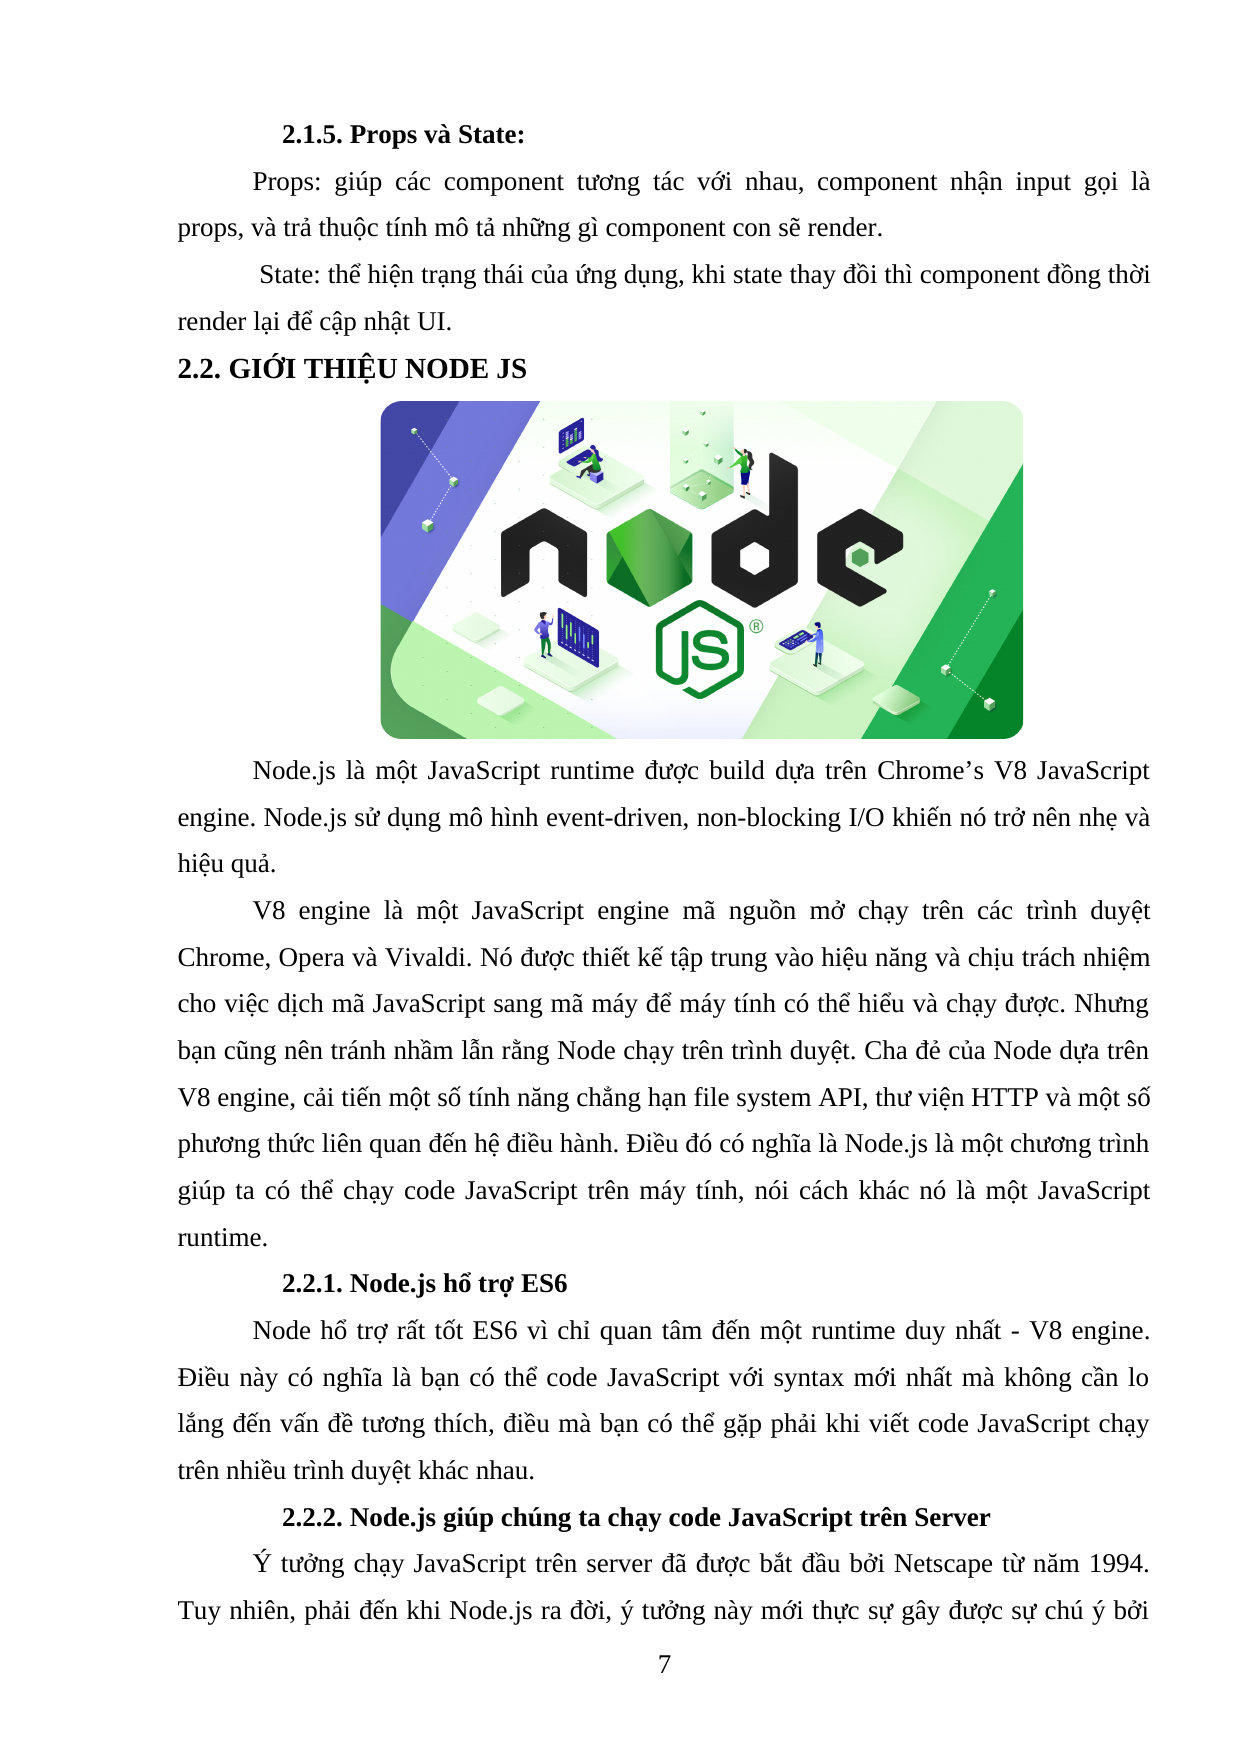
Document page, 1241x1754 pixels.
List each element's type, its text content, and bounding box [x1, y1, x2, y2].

text Node hổ trợ rất tốt ES6 vì chỉ quan tâm đến một runtime duy nhất - V8 engine. Điều này có nghĩa là bạn có thể code JavaScript với syntax mới nhất mà không cần lo lắng đến vấn đề tương thích, điều mà bạn có thể gặp phải khi viết code JavaScript chạy trên nhiều trình duyệt khác nhau. [177, 1314, 1152, 1485]
picture [380, 401, 1024, 739]
subtitle GIỚI THIỆU NODE JS [177, 351, 1152, 385]
subtitle Props và State: [207, 118, 1152, 149]
text V8 engine là một JavaScript engine mã nguồn mở chạy trên các trình duyệt Chrome, Opera và Vivaldi. Nó được thiết kế tập trung vào hiệu năng và chịu trách nhiệm cho việc dịch mã JavaScript sang mã máy để máy tính có thể hiểu và chạy được. Nhưng bạn cũng nên tránh nhầm lẫn rằng Node chạy trên trình duyệt. Cha đẻ của Node dựa trên V8 engine, cải tiến một số tính năng chẳng hạn file system API, thư viện HTTP và một số phương thức liên quan đến hệ điều hành. Điều đó có nghĩa là Node.js là một chương trình giúp ta có thể chạy code JavaScript trên máy tính, nói cách khác nó là một JavaScript runtime. [177, 894, 1152, 1252]
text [177, 1547, 1152, 1625]
subtitle Node.js hổ trợ ES6 [207, 1267, 1152, 1298]
text Props: giúp các component tương tác với nhau, component nhận input gọi là props, và trả thuộc tính mô tả những gì component con sẽ render. [177, 165, 1152, 243]
text State: thể hiện trạng thái của ứng dụng, khi state thay đồi thì component đồng thời render lại để cập nhật UI. [177, 258, 1152, 336]
text Node.js là một JavaScript runtime được build dựa trên Chrome’s V8 JavaScript engine. Node.js sử dụng mô hình event-driven, non-blocking I/O khiến nó trở nên nhẹ và hiệu quả. [177, 754, 1152, 878]
subtitle Node.js giúp chúng ta chạy code JavaScript trên Server [207, 1501, 1152, 1532]
